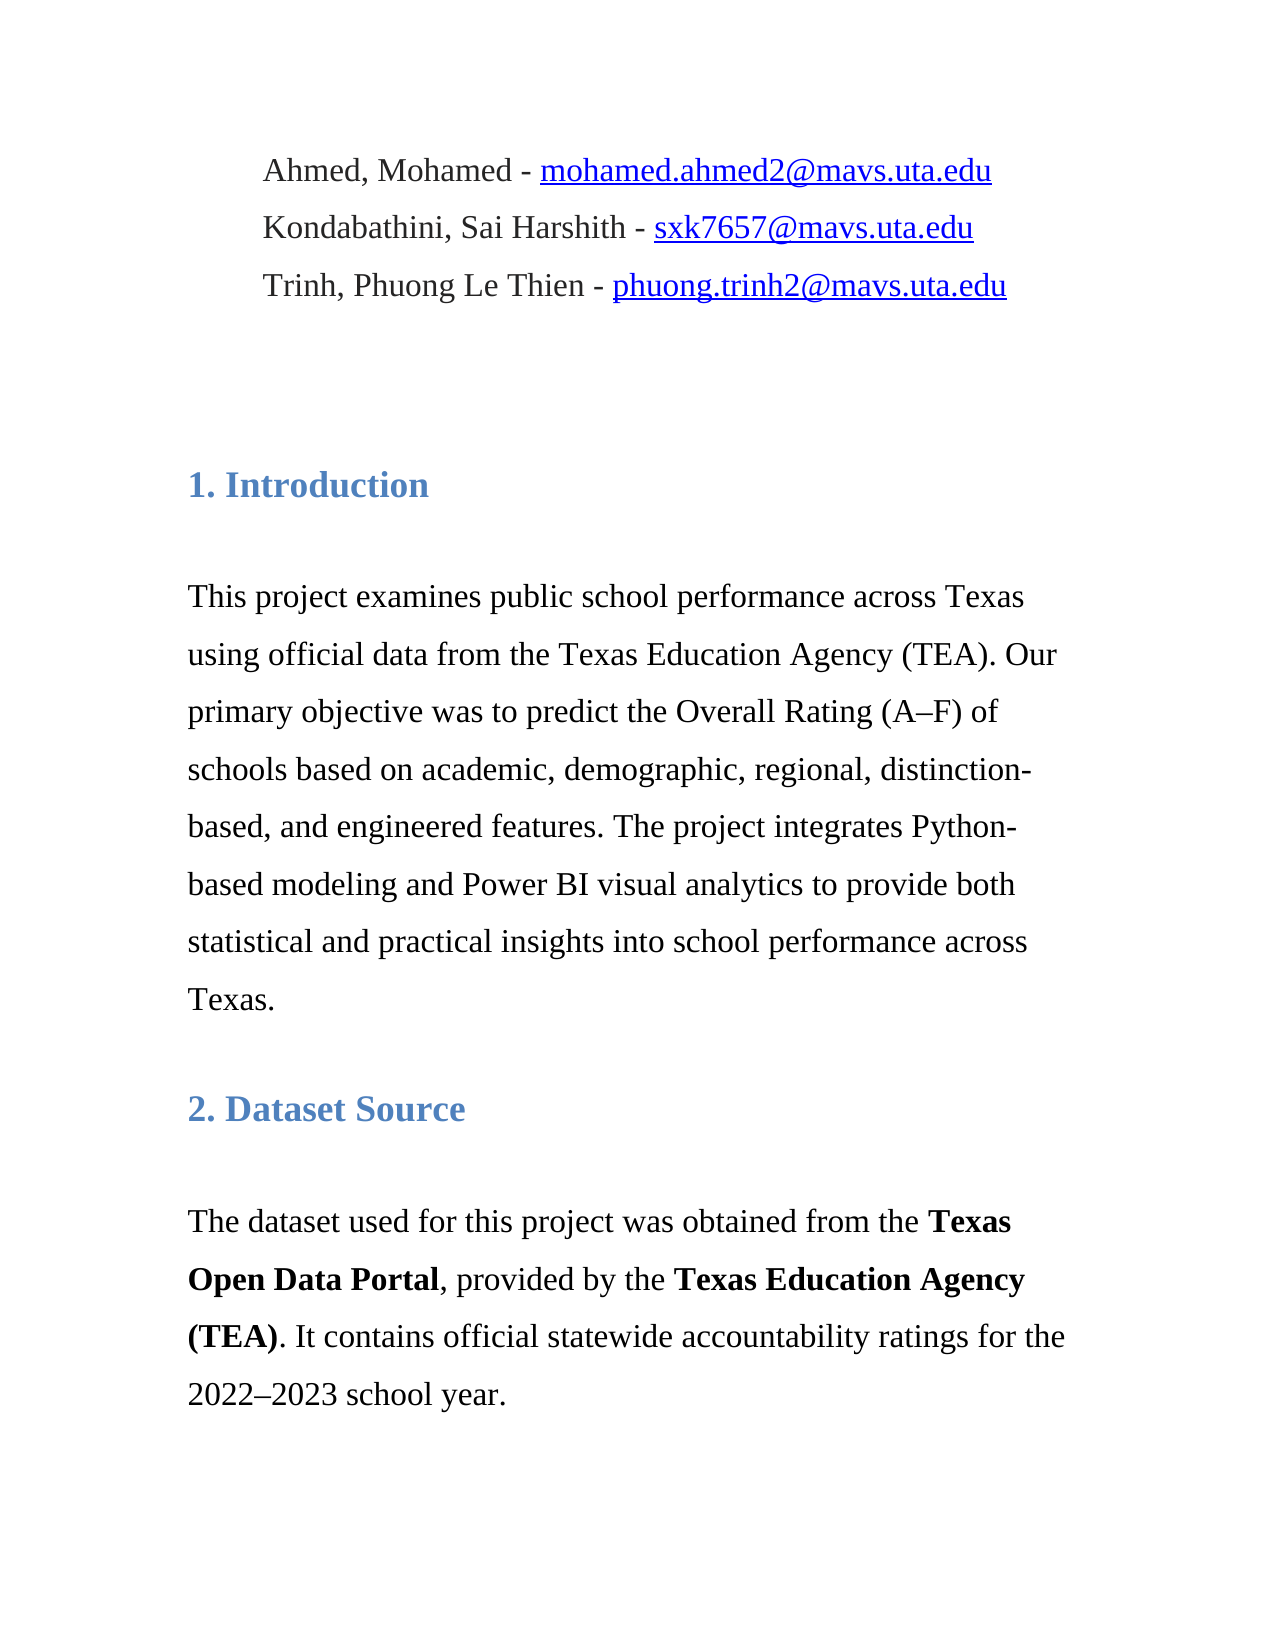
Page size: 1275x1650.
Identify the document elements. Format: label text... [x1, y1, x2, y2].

subtitle Ahmed, Mohamed - mohamed.ahmed2@mavs.uta.edu Kondabathini, Sai Harshith - sxk7657@mavs.uta.edu Trinh, Phuong Le Thien - phuong.trinh2@mavs.uta.edu [262, 150, 1087, 303]
text The dataset used for this project was obtained from the Texas Open Data Portal, provided by the Texas Education Agency (TEA). It contains official statewide accountability ratings for the 2022–2023 school year. [187, 1201, 1087, 1412]
subtitle This project examines public school performance across Texas using official data from the Texas Education Agency (TEA). Our primary objective was to predict the Overall Rating (A–F) of schools based on academic, demographic, regional, distinction-based, and engineered features. The project integrates Python-based modeling and Power BI visual analytics to provide both statistical and practical insights into school performance across Texas. [187, 577, 1087, 1017]
subtitle Dataset Source [187, 1087, 1087, 1130]
subtitle Introduction [187, 462, 1087, 505]
